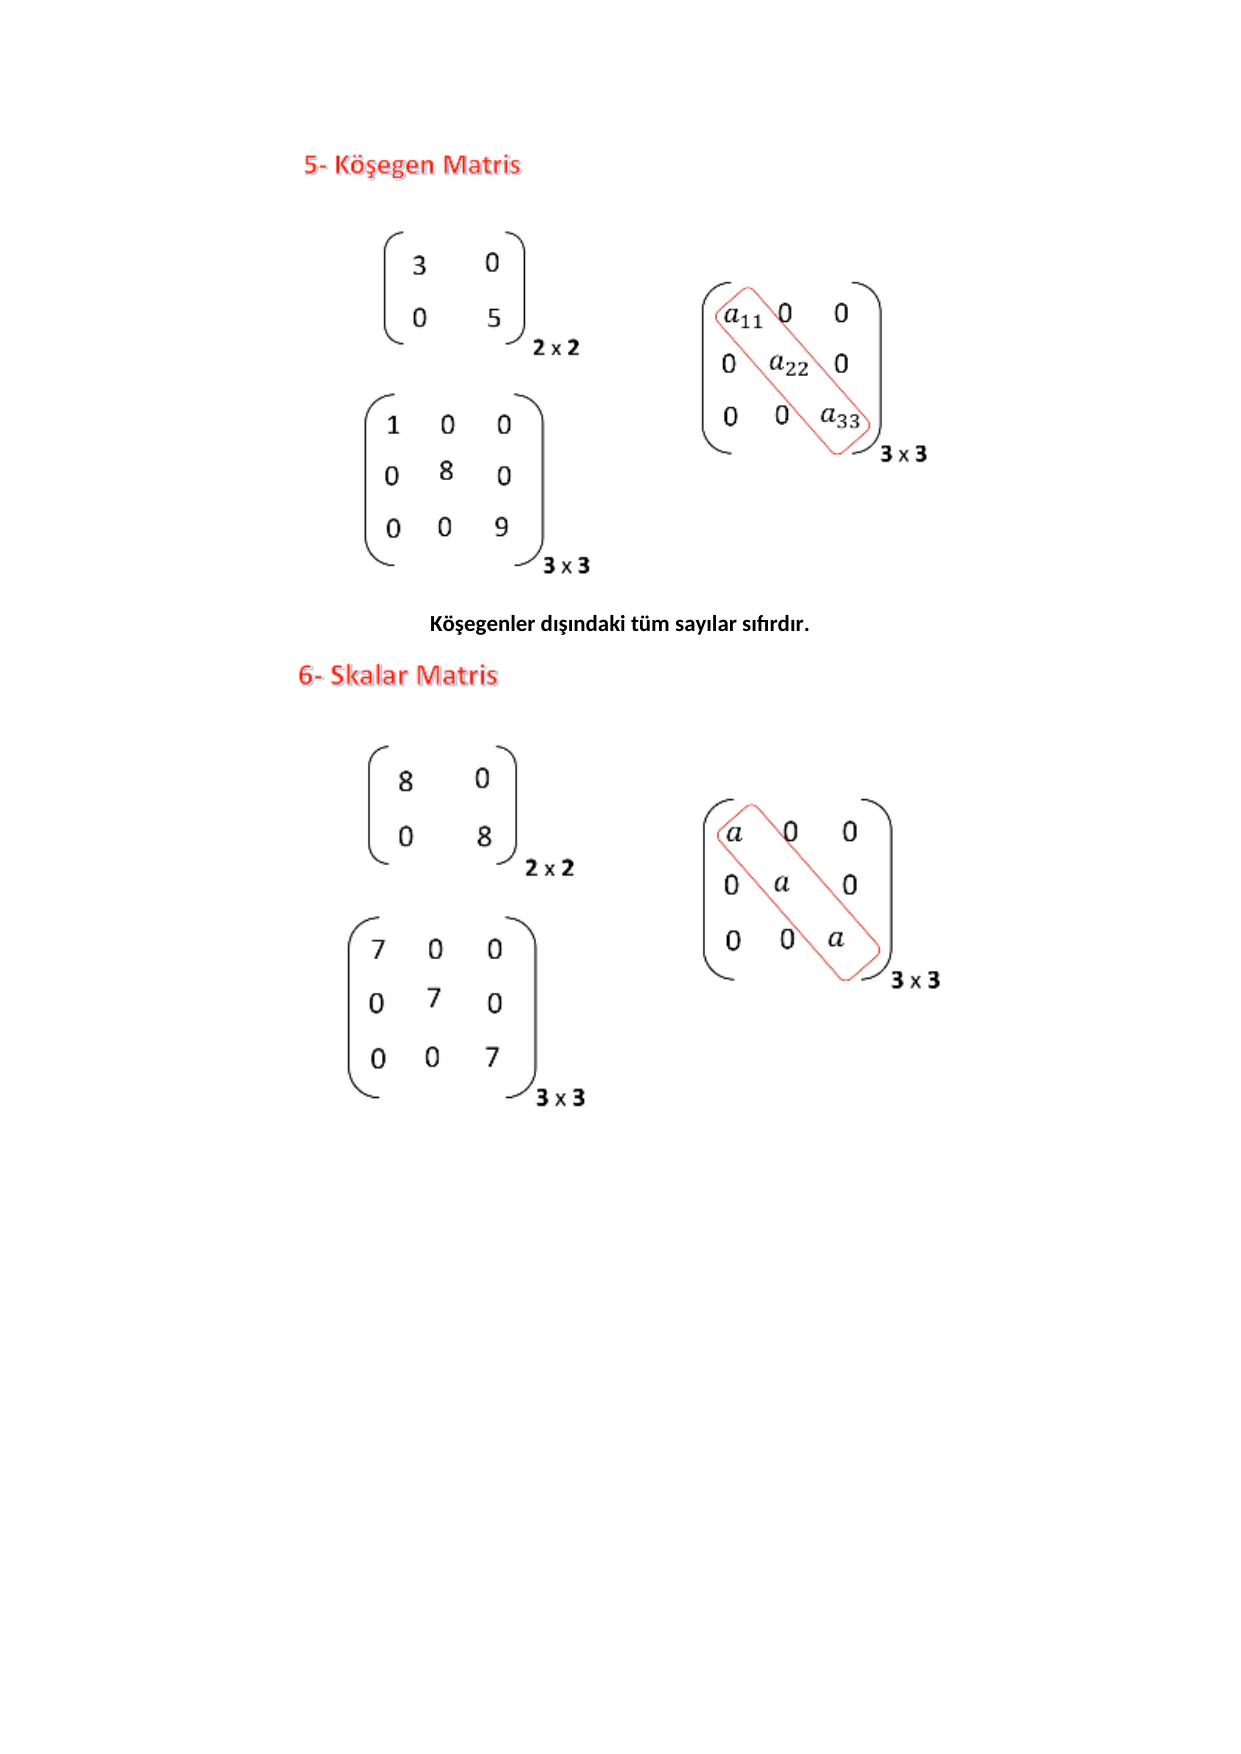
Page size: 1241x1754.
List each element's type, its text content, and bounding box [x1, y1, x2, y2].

text Köşegenler dışındaki tüm sayılar sıfırdır. [148, 609, 1093, 637]
picture [284, 655, 957, 1122]
picture [295, 147, 945, 590]
